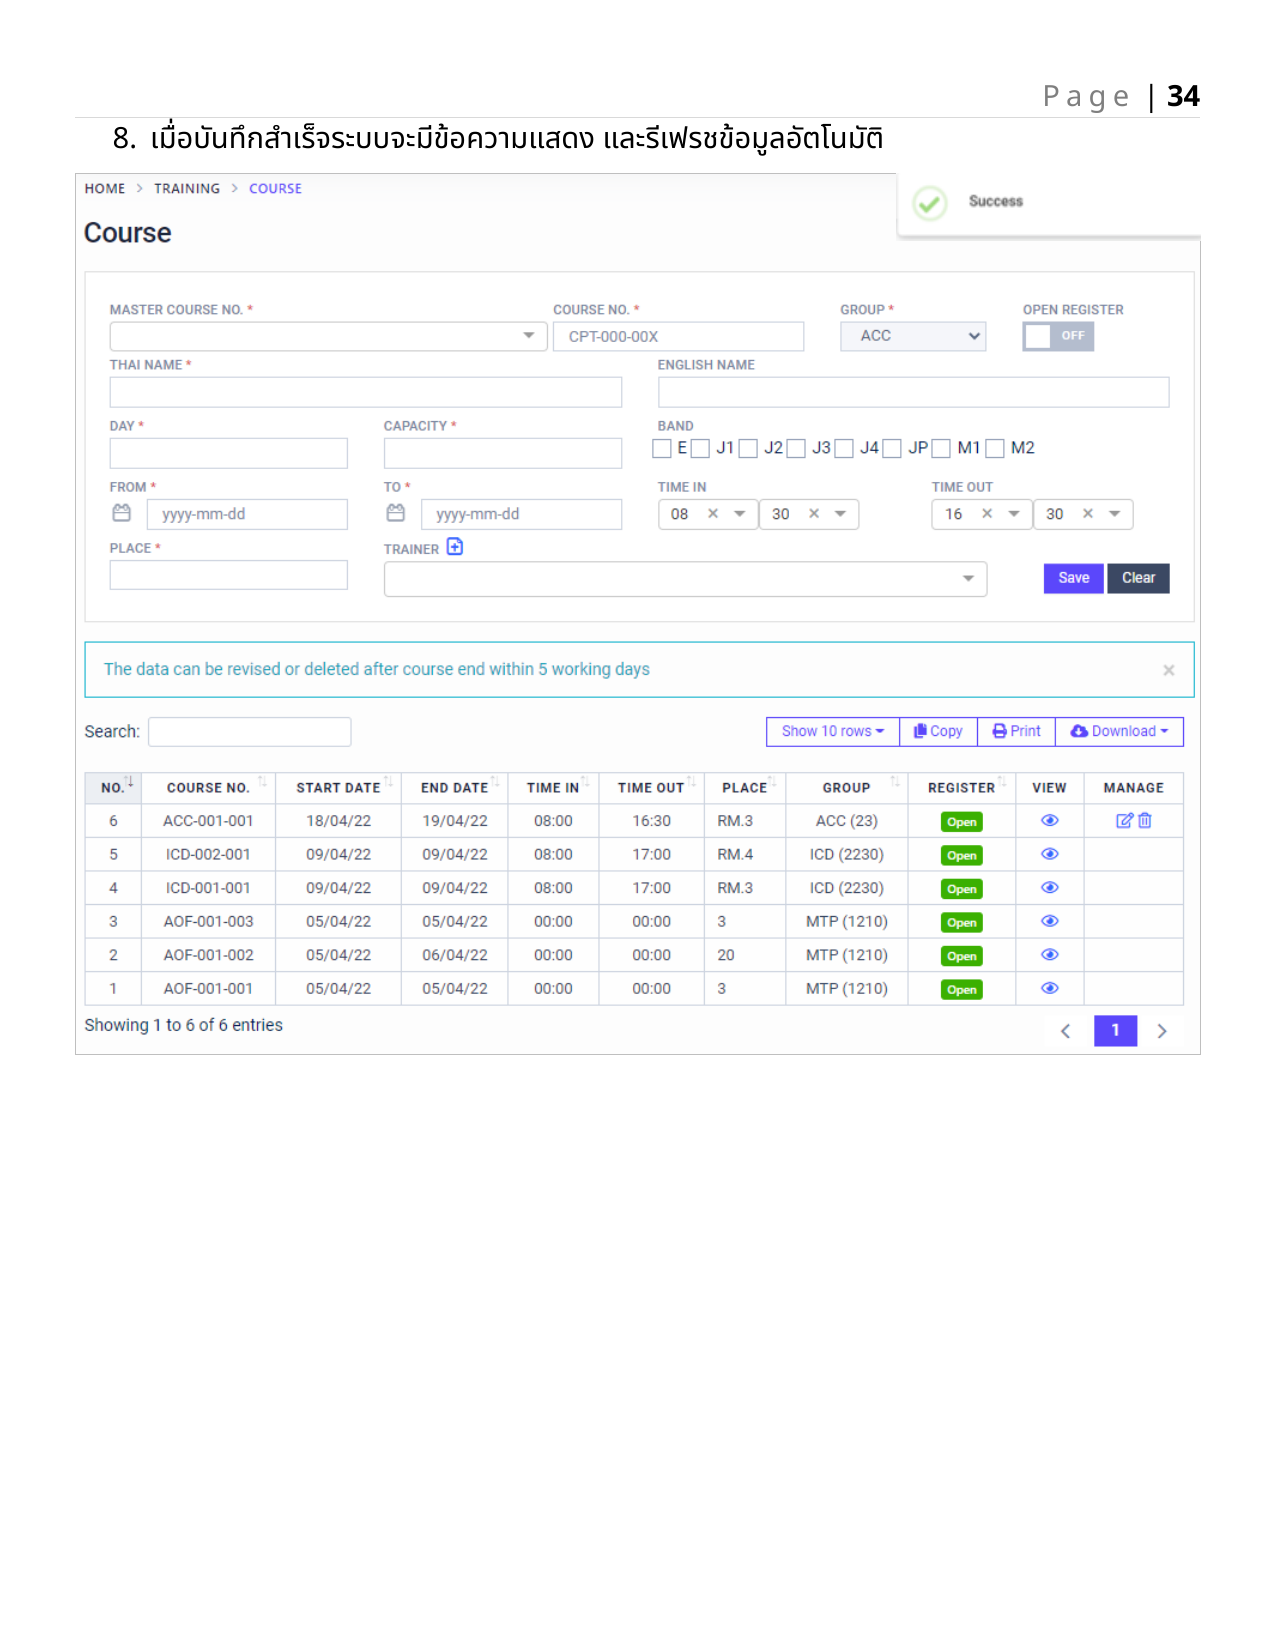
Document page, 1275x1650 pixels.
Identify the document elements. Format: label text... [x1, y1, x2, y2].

picture [76, 173, 1201, 1054]
list เมื่อบันทึกสำเร็จระบบจะมีข้อความแสดง และรีเฟรชข้อมูลอัตโนมัติ [112, 118, 1200, 162]
